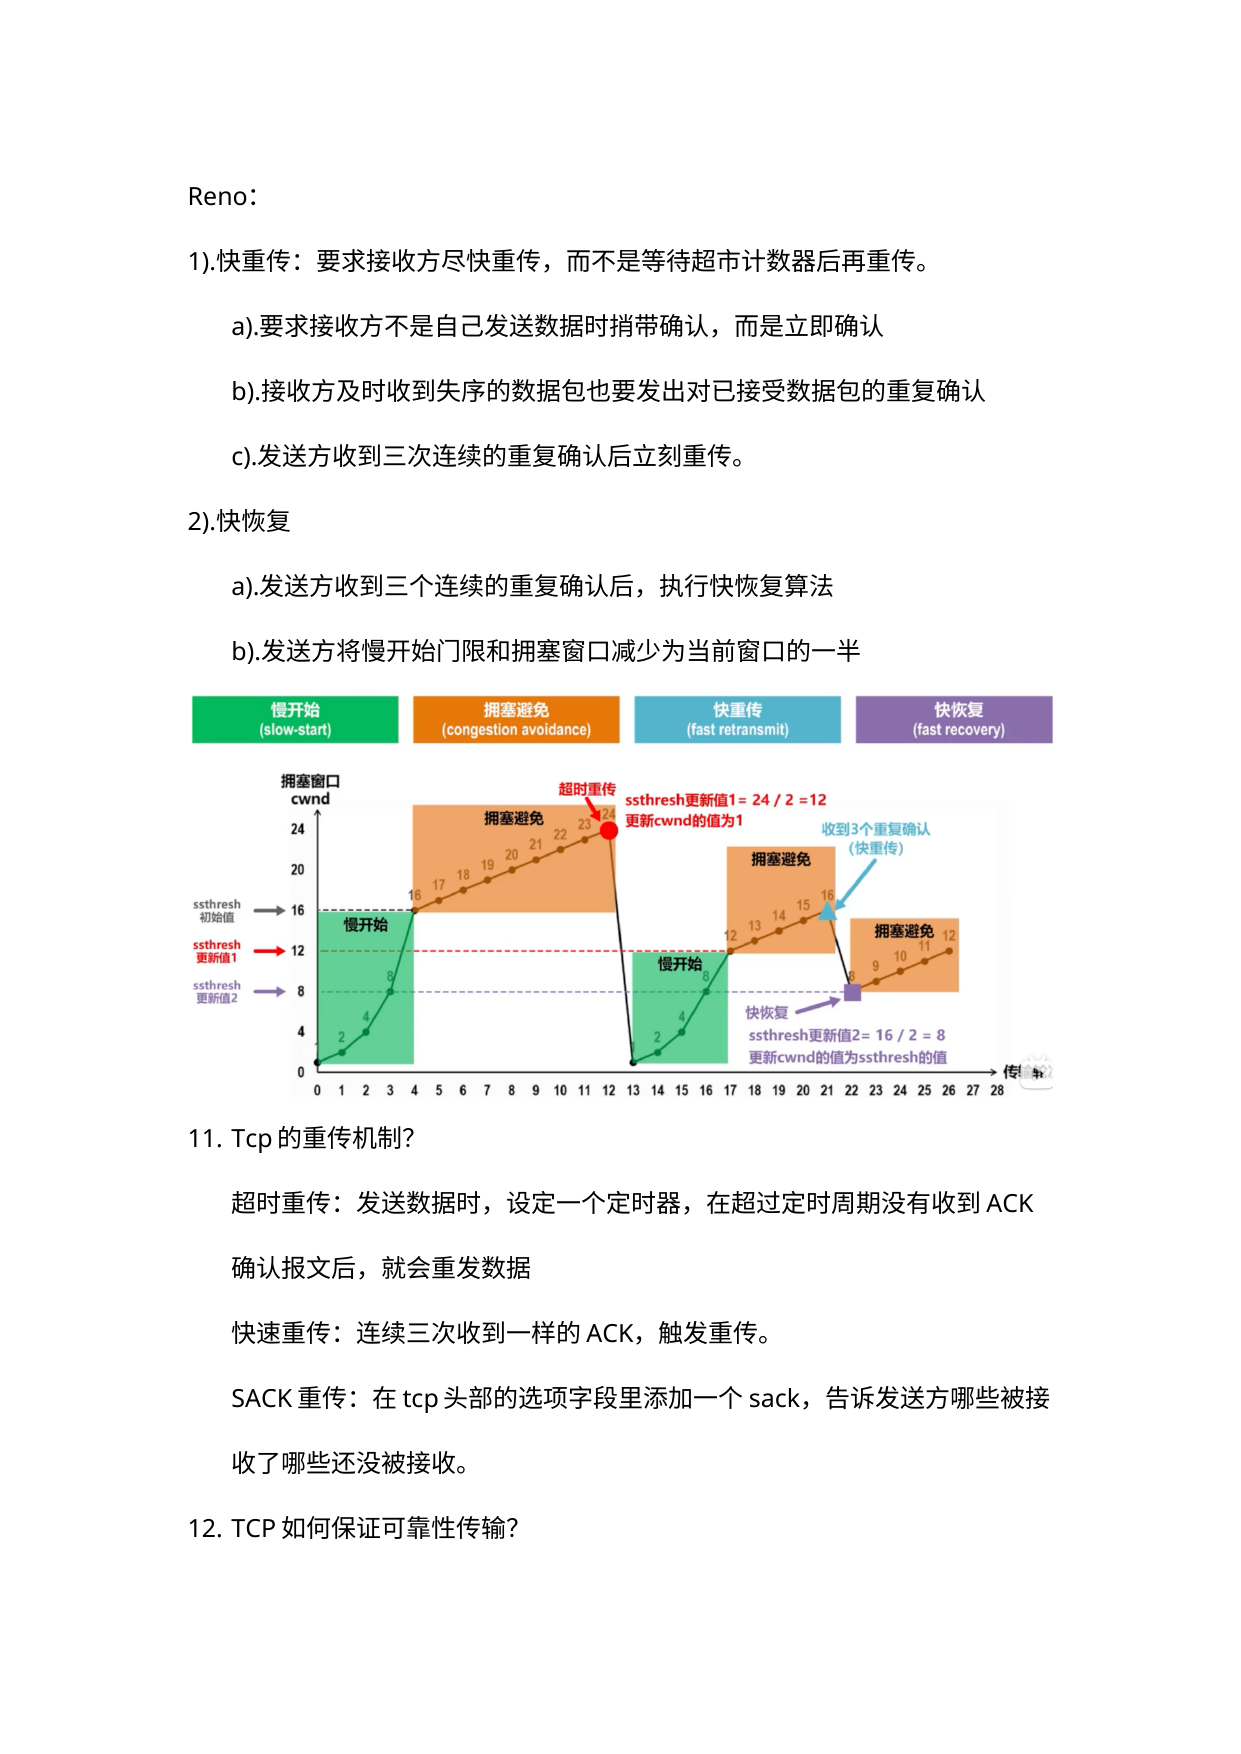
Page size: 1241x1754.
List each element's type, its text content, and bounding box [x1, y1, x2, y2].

text b).发送方将慢开始门限和拥塞窗口减少为当前窗口的一半 [187, 617, 1053, 682]
text Reno： [187, 162, 1053, 227]
list TCP如何保证可靠性传输？ [187, 1494, 1053, 1559]
text 1).快重传：要求接收方尽快重传，而不是等待超市计数器后再重传。 [187, 227, 1053, 292]
picture [187, 690, 1053, 1097]
text a).发送方收到三个连续的重复确认后，执行快恢复算法 [187, 552, 1053, 617]
list 快速重传：连续三次收到一样的ACK，触发重传。 [231, 1299, 1053, 1364]
text b).接收方及时收到失序的数据包也要发出对已接受数据包的重复确认 [187, 357, 1053, 422]
text 2).快恢复 [187, 487, 1053, 552]
list SACK重传：在tcp头部的选项字段里添加一个sack，告诉发送方哪些被接收了哪些还没被接收。 [231, 1364, 1053, 1494]
list Tcp的重传机制？ [187, 1104, 1053, 1169]
text c).发送方收到三次连续的重复确认后立刻重传。 [187, 422, 1053, 487]
list 超时重传：发送数据时，设定一个定时器，在超过定时周期没有收到ACK确认报文后，就会重发数据 [231, 1169, 1053, 1299]
text a).要求接收方不是自己发送数据时捎带确认，而是立即确认 [187, 292, 1053, 357]
